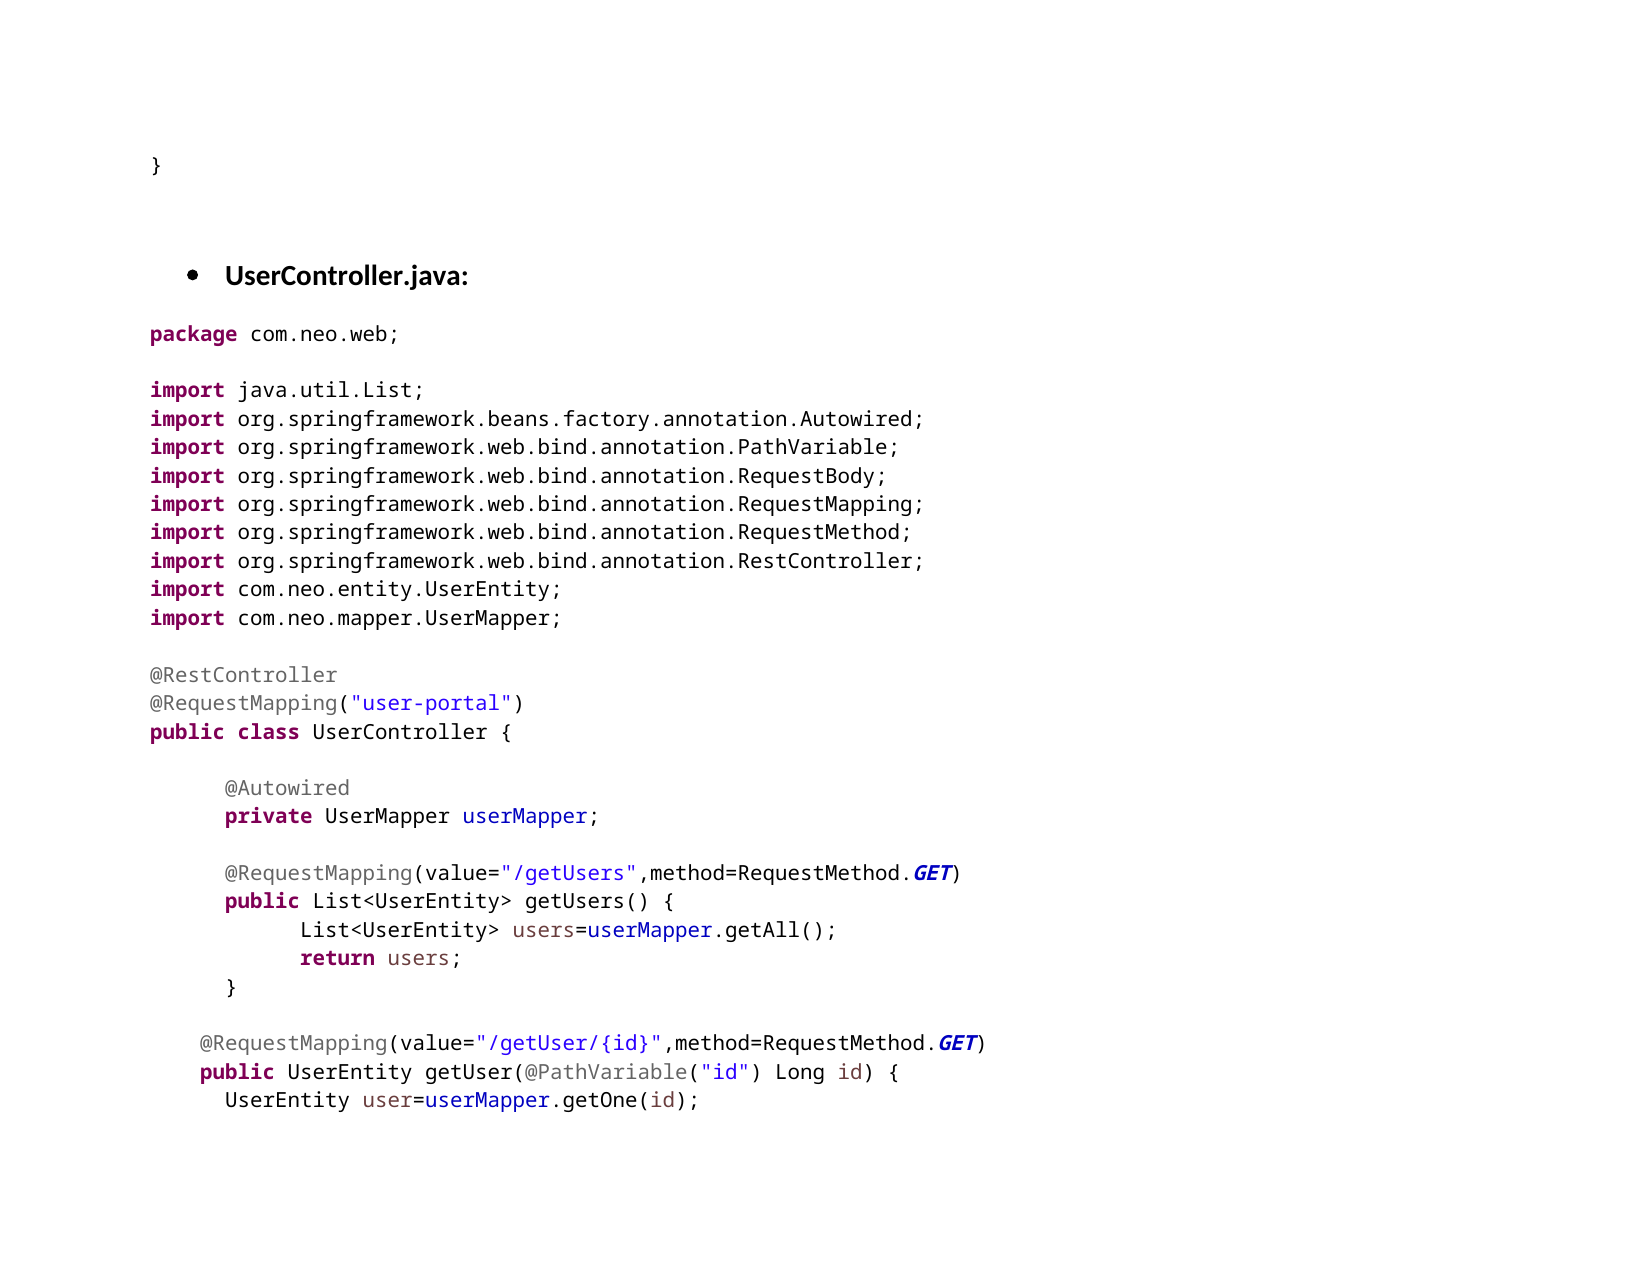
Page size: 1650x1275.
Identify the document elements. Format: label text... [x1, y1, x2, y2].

text return users; [150, 943, 1500, 972]
text package com.neo.web; [150, 319, 1500, 347]
text import org.springframework.web.bind.annotation.RequestMapping; [150, 489, 1500, 518]
text import com.neo.mapper.UserMapper; [150, 603, 1500, 631]
text import com.neo.entity.UserEntity; [150, 574, 1500, 603]
text import org.springframework.beans.factory.annotation.Autowired; [150, 404, 1500, 432]
text import org.springframework.web.bind.annotation.RestController; [150, 546, 1500, 574]
text import java.util.List; [150, 376, 1500, 404]
text @RequestMapping("user-portal") [150, 688, 1500, 717]
list UserController.java: [187, 257, 1500, 292]
text import org.springframework.web.bind.annotation.RequestBody; [150, 461, 1500, 489]
text List<UserEntity> users=userMapper.getAll(); [150, 915, 1500, 943]
text @RequestMapping(value="/getUsers",method=RequestMethod.GET) [150, 858, 1500, 887]
text import org.springframework.web.bind.annotation.RequestMethod; [150, 518, 1500, 546]
text private UserMapper userMapper; [150, 802, 1500, 830]
text } [150, 150, 1500, 178]
text import org.springframework.web.bind.annotation.PathVariable; [150, 432, 1500, 461]
text @Autowired [150, 773, 1500, 802]
text @RestController [150, 660, 1500, 688]
text public UserEntity getUser(@PathVariable("id") Long id) { [150, 1057, 1500, 1085]
text public class UserController { [150, 717, 1500, 745]
text public List<UserEntity> getUsers() { [150, 887, 1500, 915]
text @RequestMapping(value="/getUser/{id}",method=RequestMethod.GET) [150, 1028, 1500, 1057]
text } [150, 972, 1500, 1000]
text UserEntity user=userMapper.getOne(id); [150, 1085, 1500, 1114]
